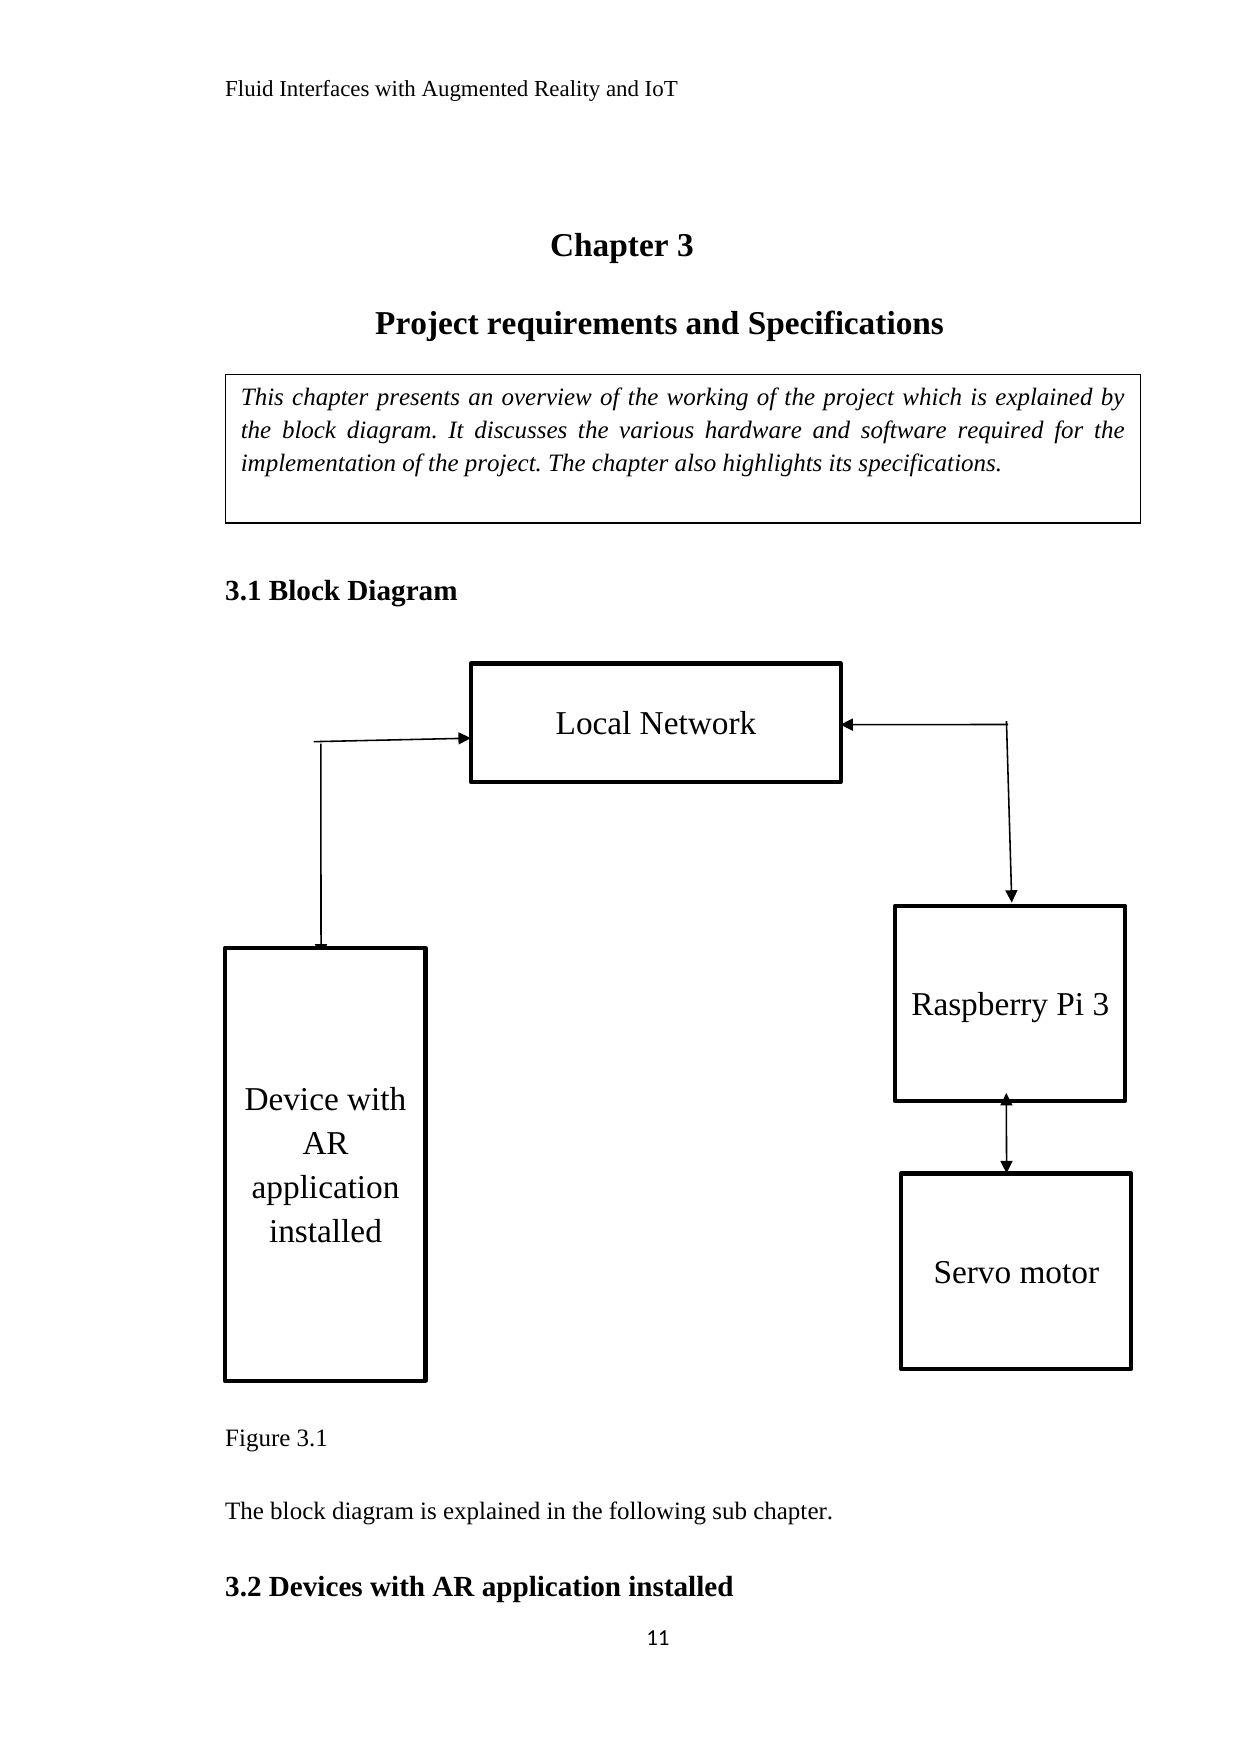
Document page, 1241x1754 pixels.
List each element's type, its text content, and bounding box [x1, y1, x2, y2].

text The block diagram is explained in the following sub chapter. [225, 1496, 1090, 1524]
text Chapter 3 [225, 225, 1090, 263]
text Figure 3.1 [225, 1423, 1090, 1451]
text 3.2 Devices with AR application installed [225, 1569, 1090, 1602]
text Project requirements and Specifications [225, 303, 1090, 342]
text 3.1 Block Diagram [225, 573, 1090, 607]
